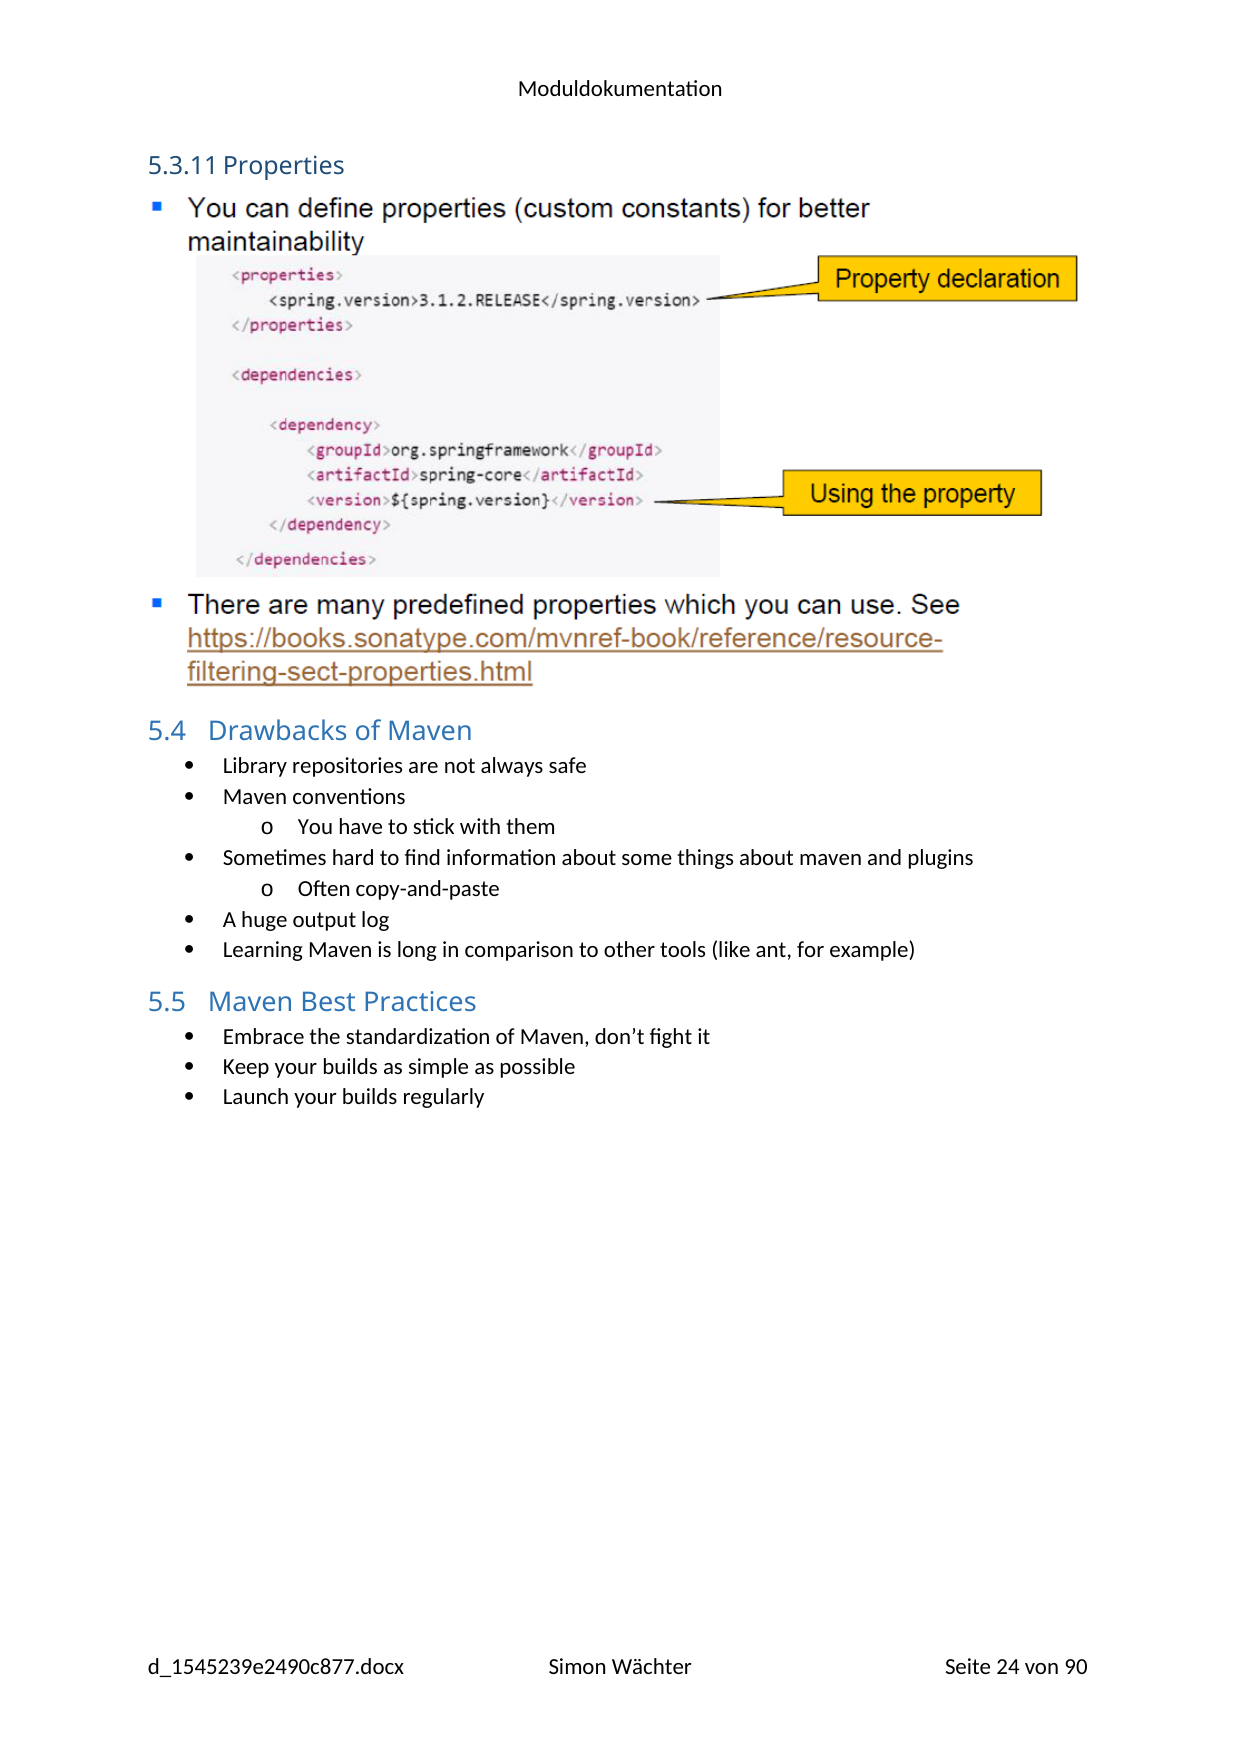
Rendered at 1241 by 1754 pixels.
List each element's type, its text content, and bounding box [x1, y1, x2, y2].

picture [147, 184, 1093, 693]
list Library repositories are not always safe [185, 752, 1093, 780]
list Launch your builds regularly [185, 1082, 1093, 1111]
list Maven conventions [185, 782, 1093, 810]
subtitle Maven Best Practices [148, 982, 1093, 1019]
list Often copy-and-paste [260, 874, 1093, 903]
list You have to stick with them [260, 812, 1093, 841]
list Keep your builds as simple as possible [185, 1052, 1093, 1080]
list Learning Maven is long in comparison to other tools (like ant, for example) [185, 935, 1093, 963]
list A huge output log [185, 905, 1093, 933]
list Sometimes hard to find information about some things about maven and plugins [185, 843, 1093, 872]
list Embrace the standardization of Maven, don’t fight it [185, 1022, 1093, 1050]
subtitle Properties [148, 148, 1093, 182]
subtitle Drawbacks of Maven [148, 712, 1093, 749]
